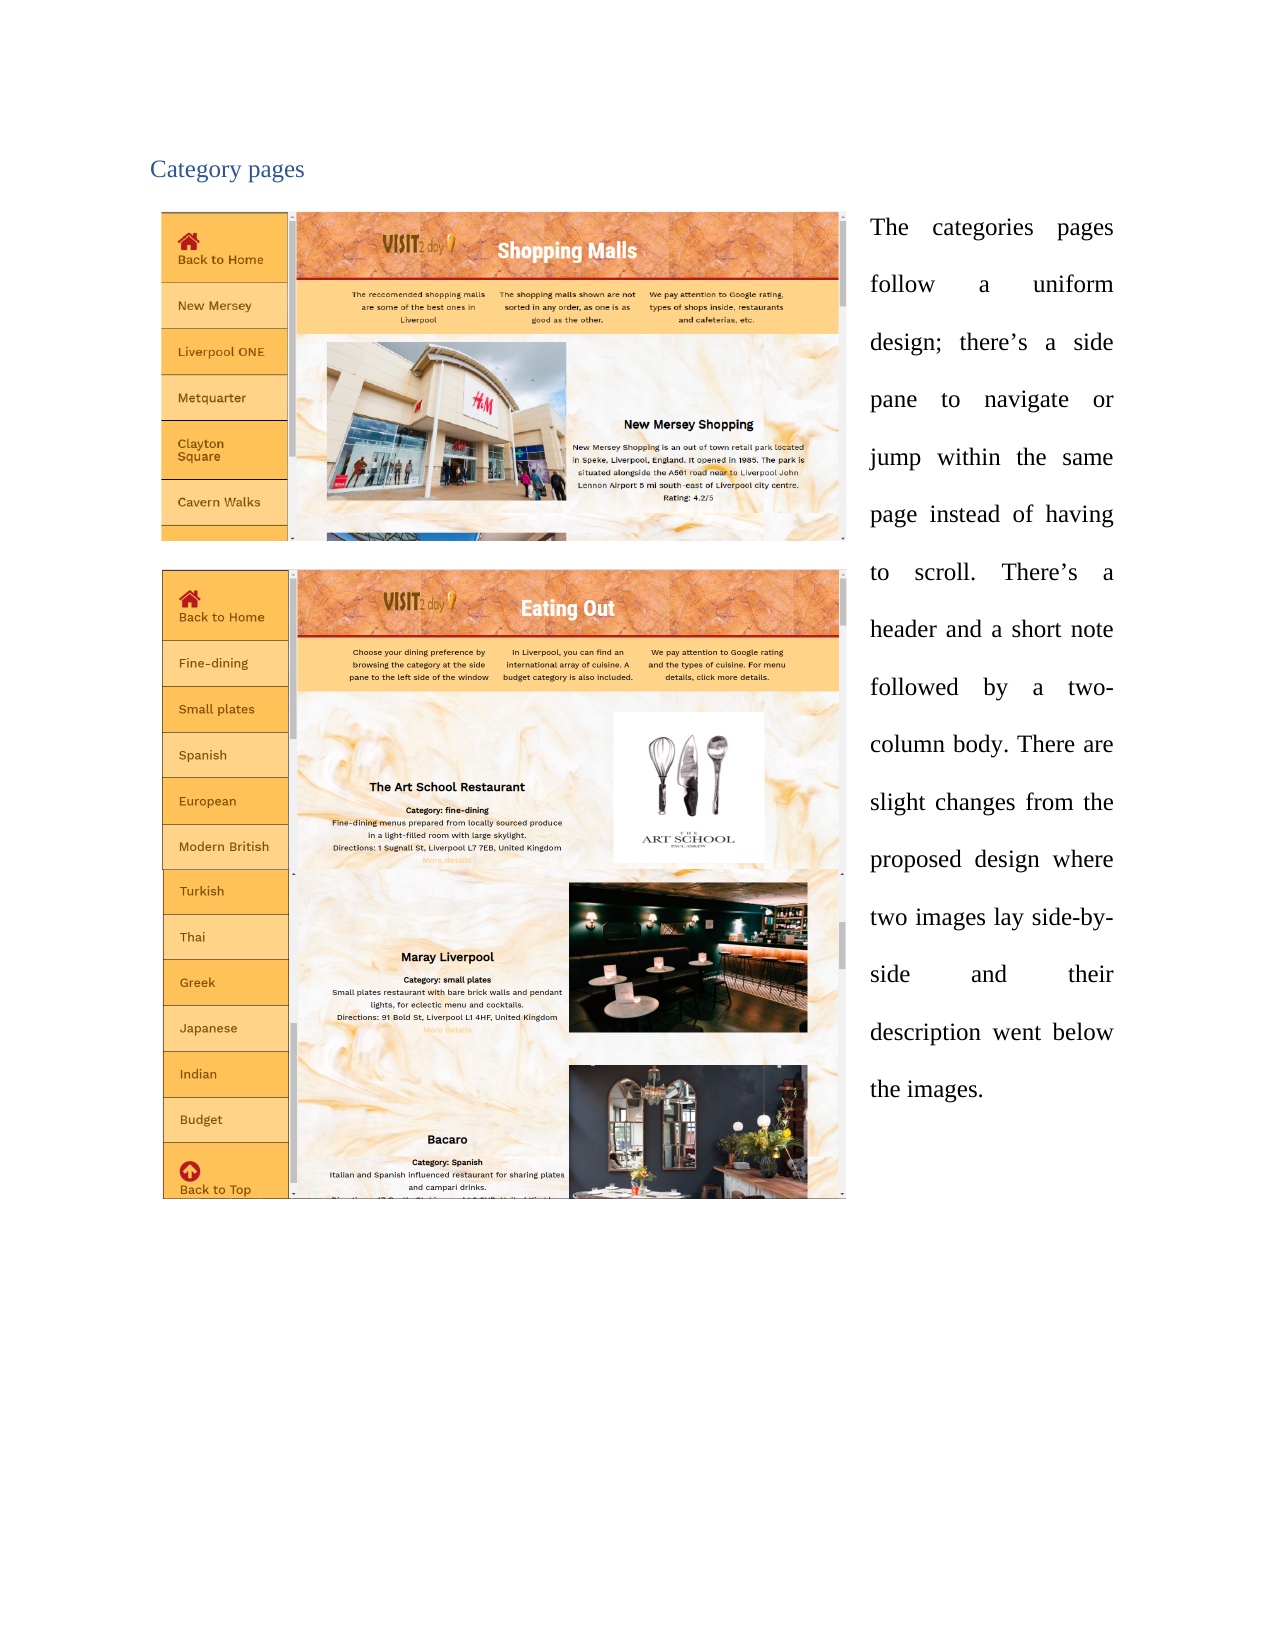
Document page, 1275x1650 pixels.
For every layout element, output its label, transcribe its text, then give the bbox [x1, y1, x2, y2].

picture [162, 569, 847, 1199]
picture [161, 211, 847, 541]
subtitle Category pages [150, 154, 1125, 183]
table_header The categories pages follow a uniform design; there’s a side pane to navigate or jump within the same page instead of having to scroll. There’s a header and a short note followed by a two-column body. There are slight changes from the proposed design where two images lay side-by-side and their description went below the images. [859, 212, 1125, 1247]
table_header [150, 212, 859, 1247]
